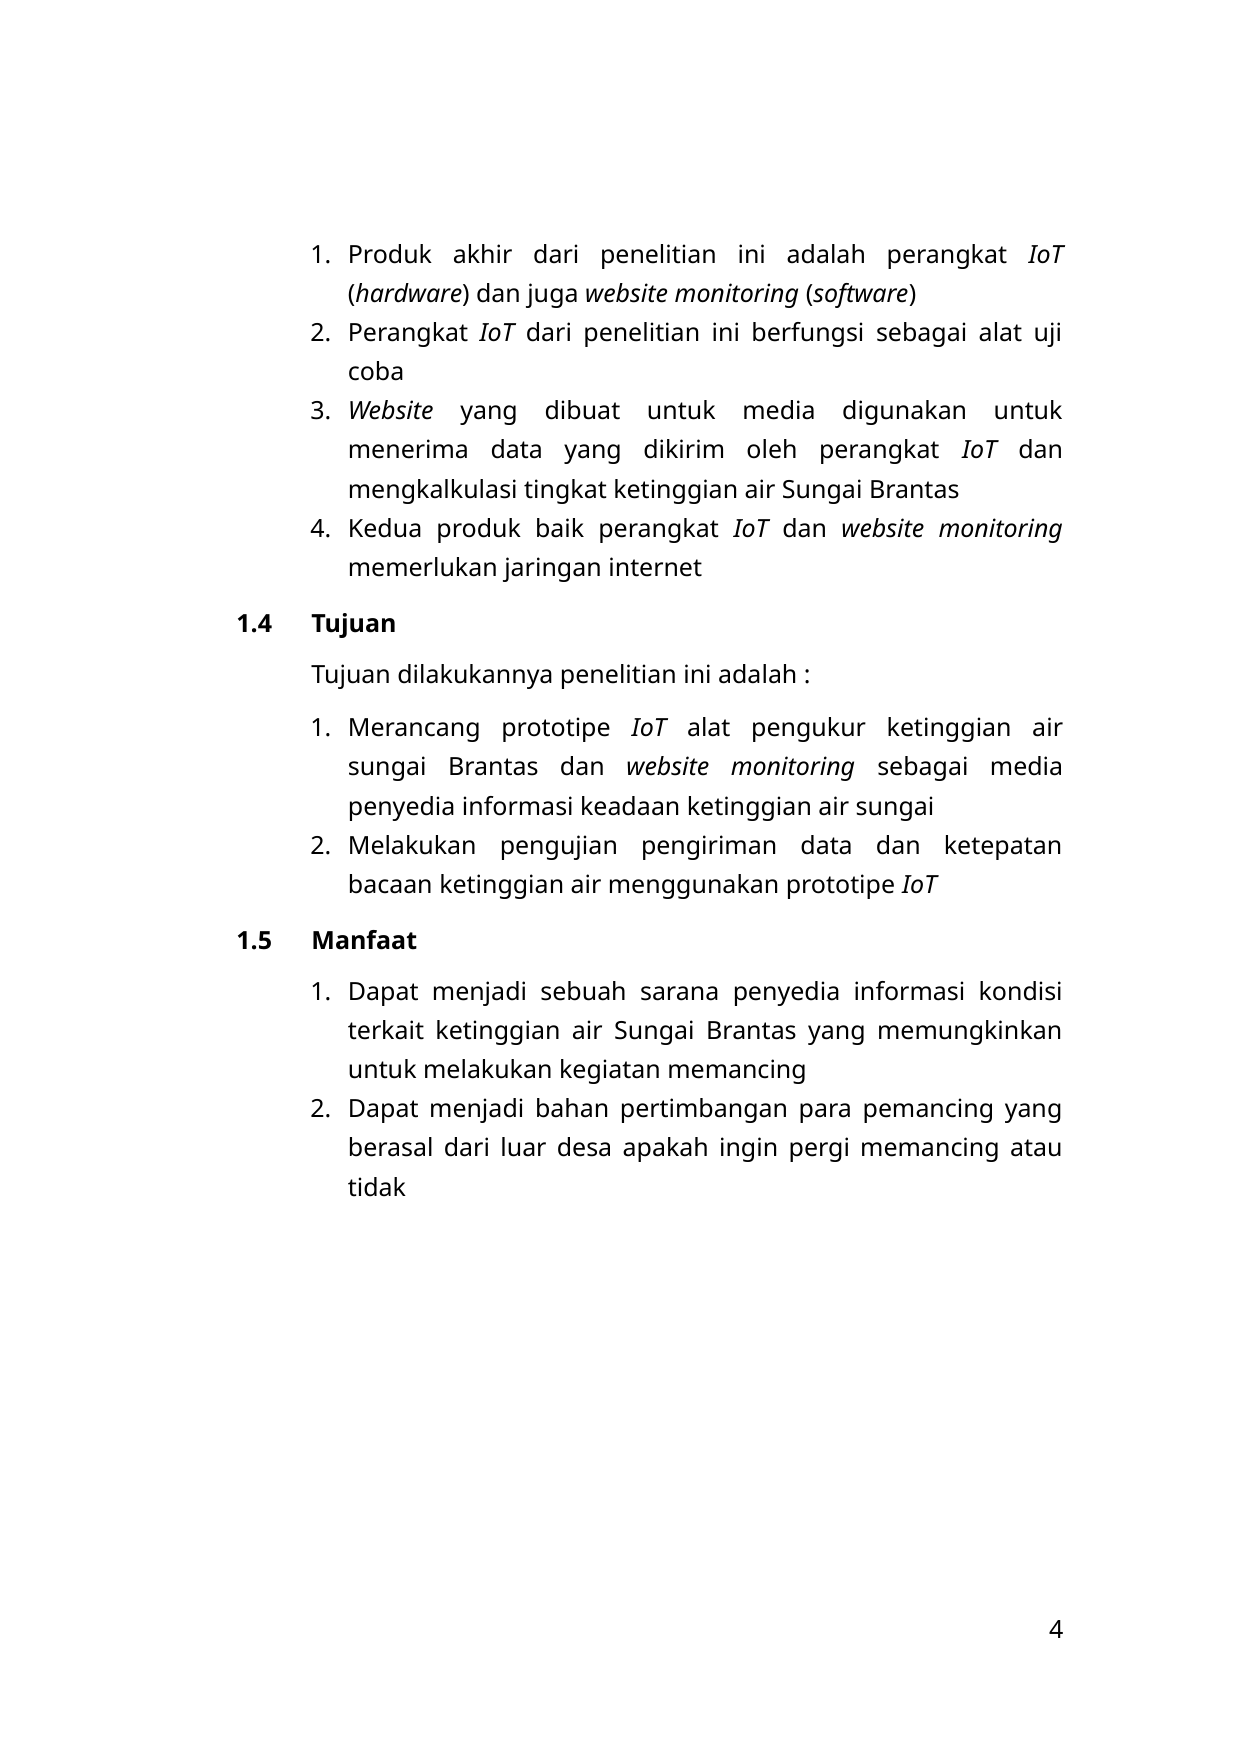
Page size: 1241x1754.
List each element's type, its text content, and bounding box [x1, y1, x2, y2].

list Perangkat IoT dari penelitian ini berfungsi sebagai alat uji coba [310, 314, 1063, 388]
list Dapat menjadi sebuah sarana penyedia informasi kondisi terkait ketinggian air Sungai Brantas yang memungkinkan untuk melakukan kegiatan memancing [310, 973, 1063, 1086]
list Produk akhir dari penelitian ini adalah perangkat IoT (hardware) dan juga website monitoring (software) [310, 236, 1063, 309]
subtitle Manfaat [236, 922, 1063, 956]
list Dapat menjadi bahan pertimbangan para pemancing yang berasal dari luar desa apakah ingin pergi memancing atau tidak [310, 1091, 1063, 1203]
text Tujuan dilakukannya penelitian ini adalah : [310, 656, 1063, 691]
list Merancang prototipe IoT alat pengukur ketinggian air sungai Brantas dan website monitoring sebagai media penyedia informasi keadaan ketinggian air sungai [310, 710, 1063, 822]
list Melakukan pengujian pengiriman data dan ketepatan bacaan ketinggian air menggunakan prototipe IoT [310, 827, 1063, 901]
list Website yang dibuat untuk media digunakan untuk menerima data yang dikirim oleh perangkat IoT dan mengkalkulasi tingkat ketinggian air Sungai Brantas [310, 393, 1063, 505]
list Kedua produk baik perangkat IoT dan website monitoring memerlukan jaringan internet [310, 510, 1063, 584]
subtitle Tujuan [236, 605, 1063, 639]
